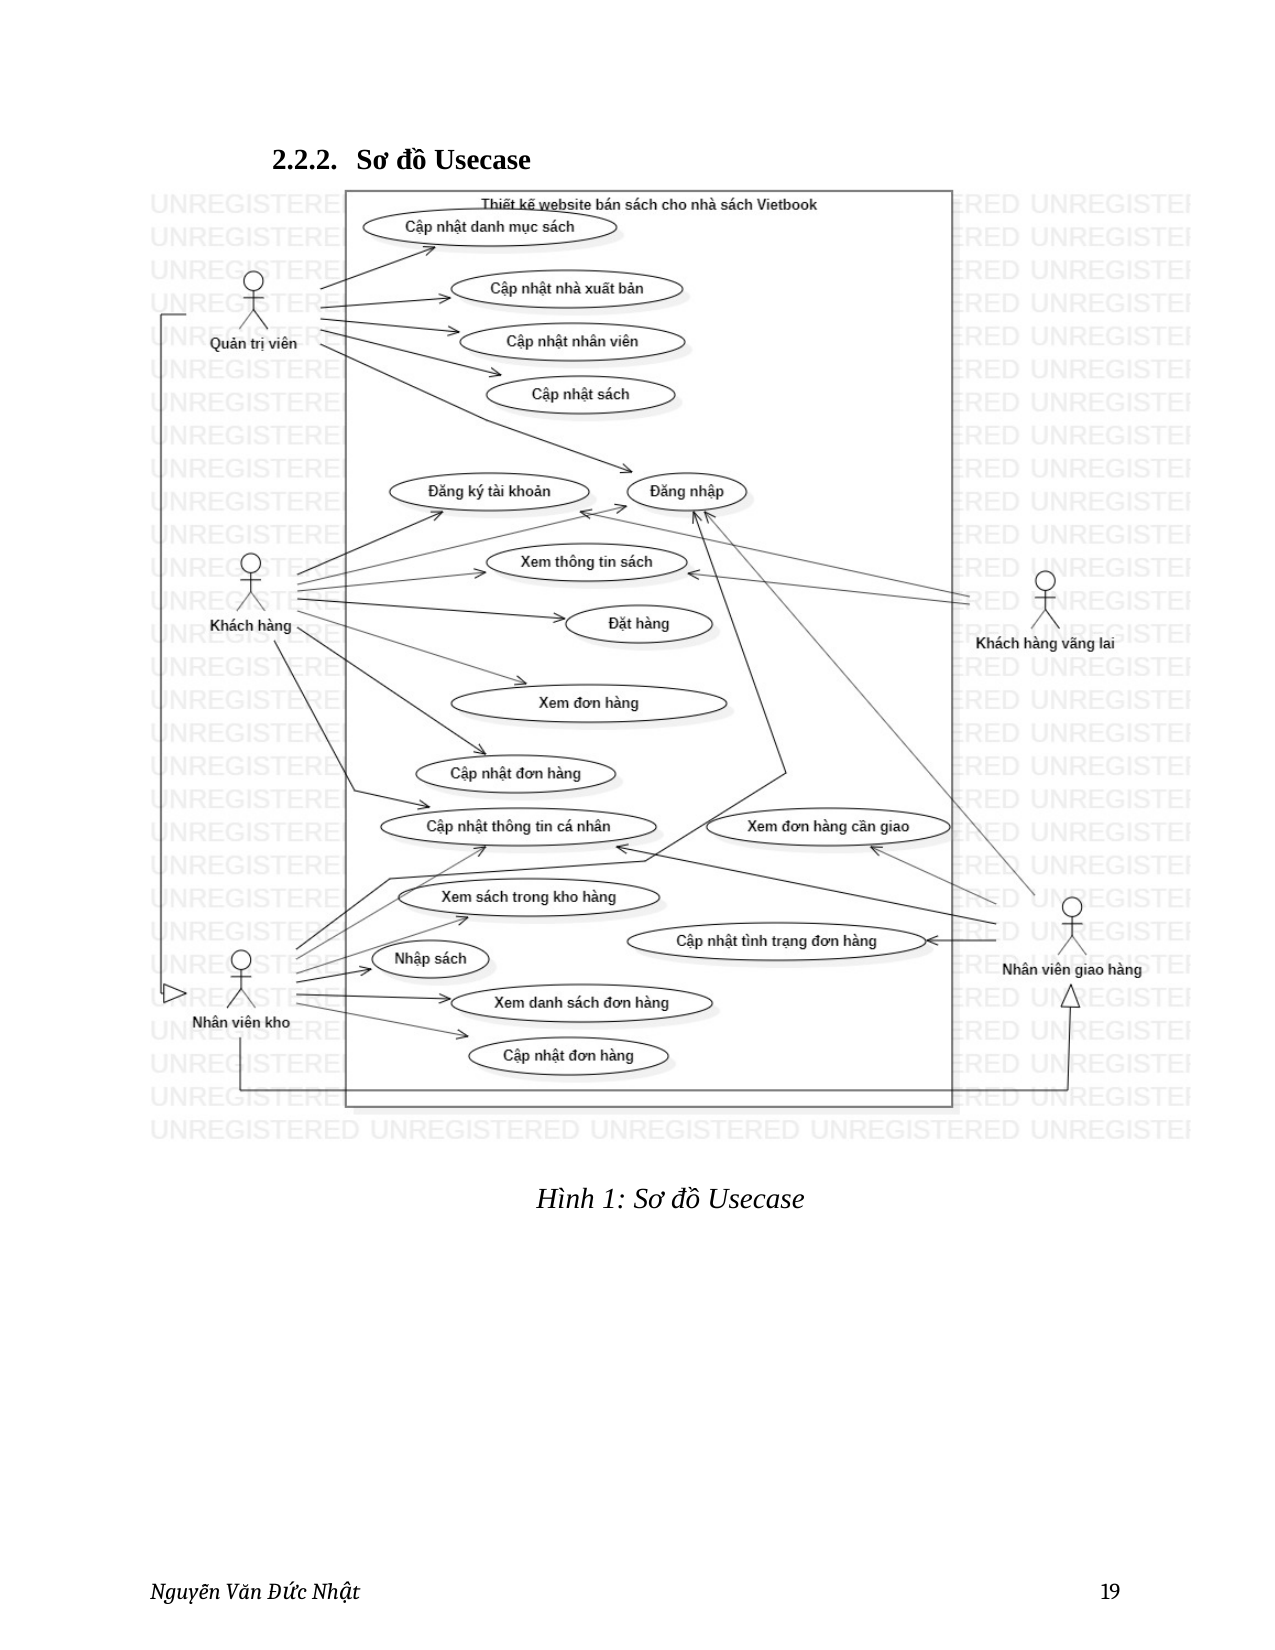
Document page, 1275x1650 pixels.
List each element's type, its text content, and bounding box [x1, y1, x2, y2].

picture [150, 181, 1191, 1151]
text Hình 1: Sơ đồ Usecase [150, 1181, 1191, 1214]
subtitle Sơ đồ Usecase [150, 142, 1191, 176]
